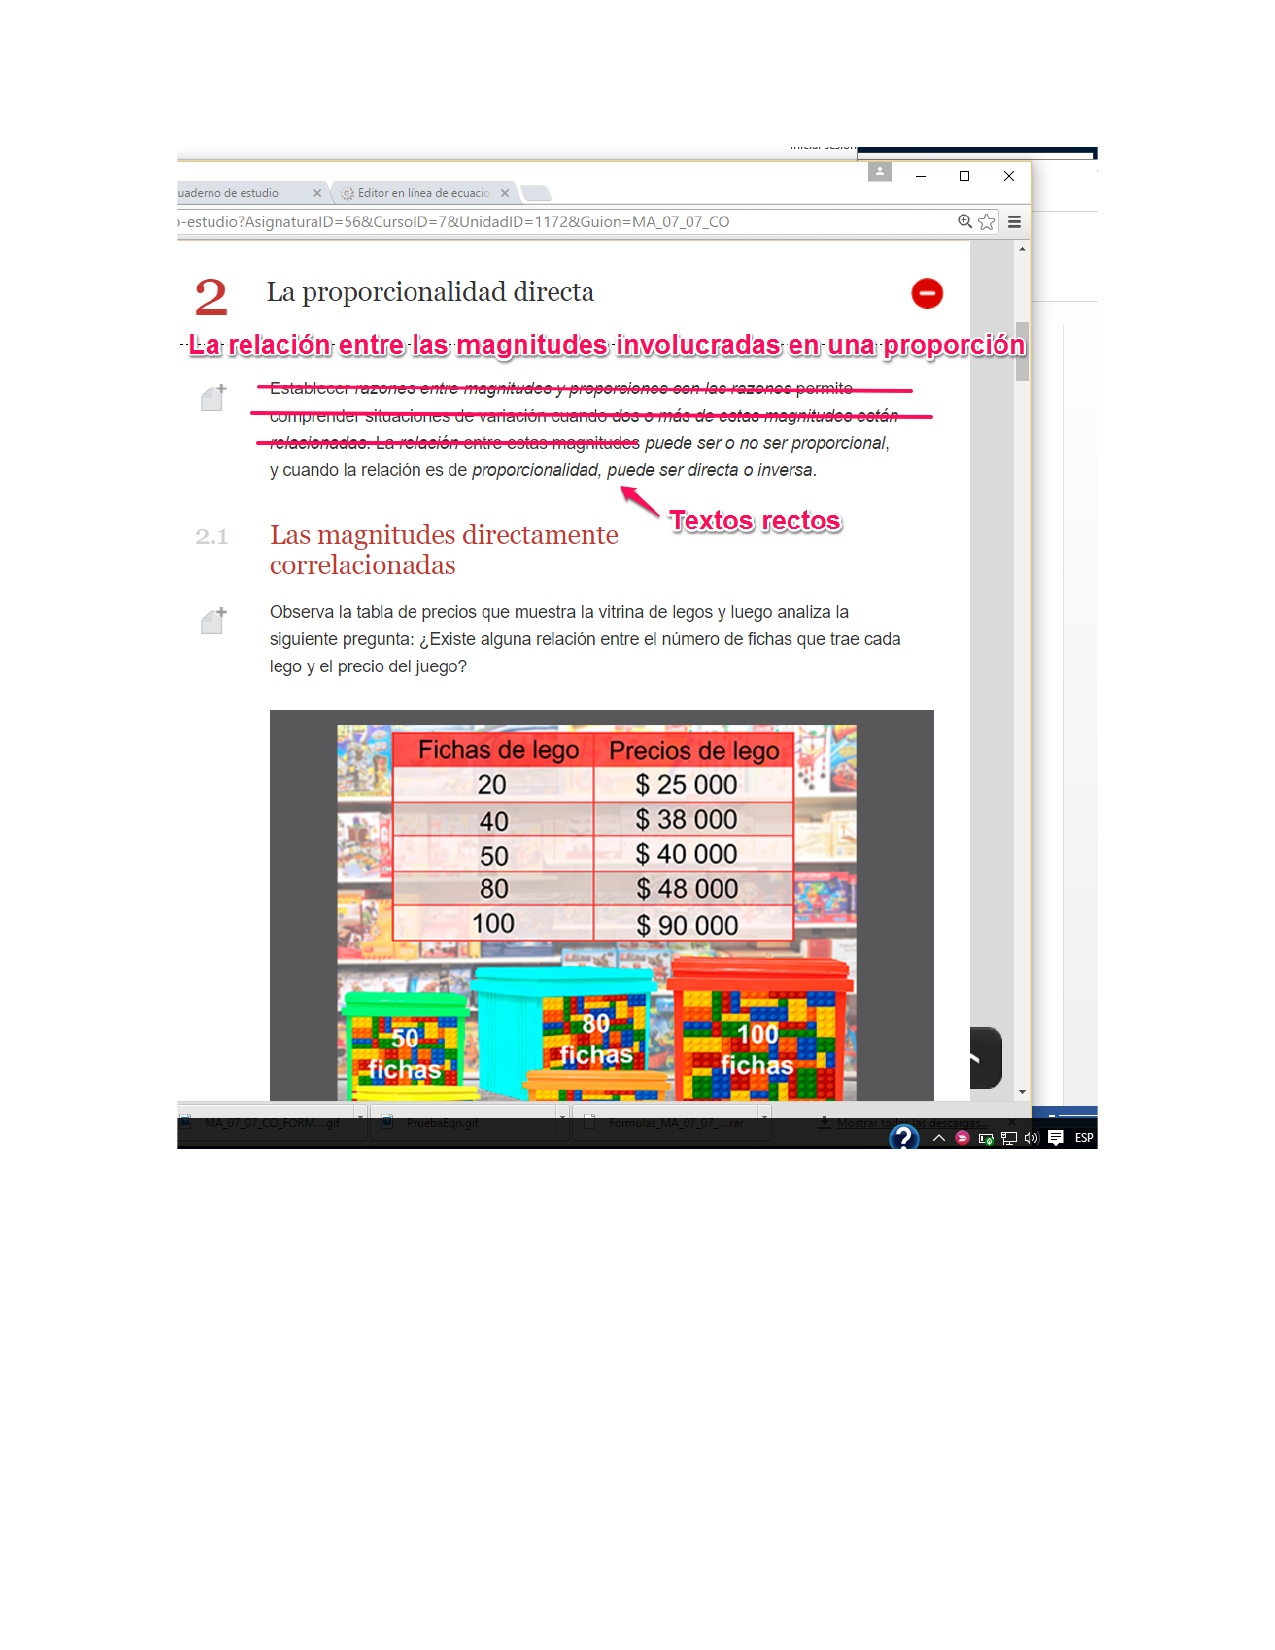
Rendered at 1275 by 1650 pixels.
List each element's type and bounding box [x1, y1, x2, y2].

picture [177, 147, 1098, 1149]
